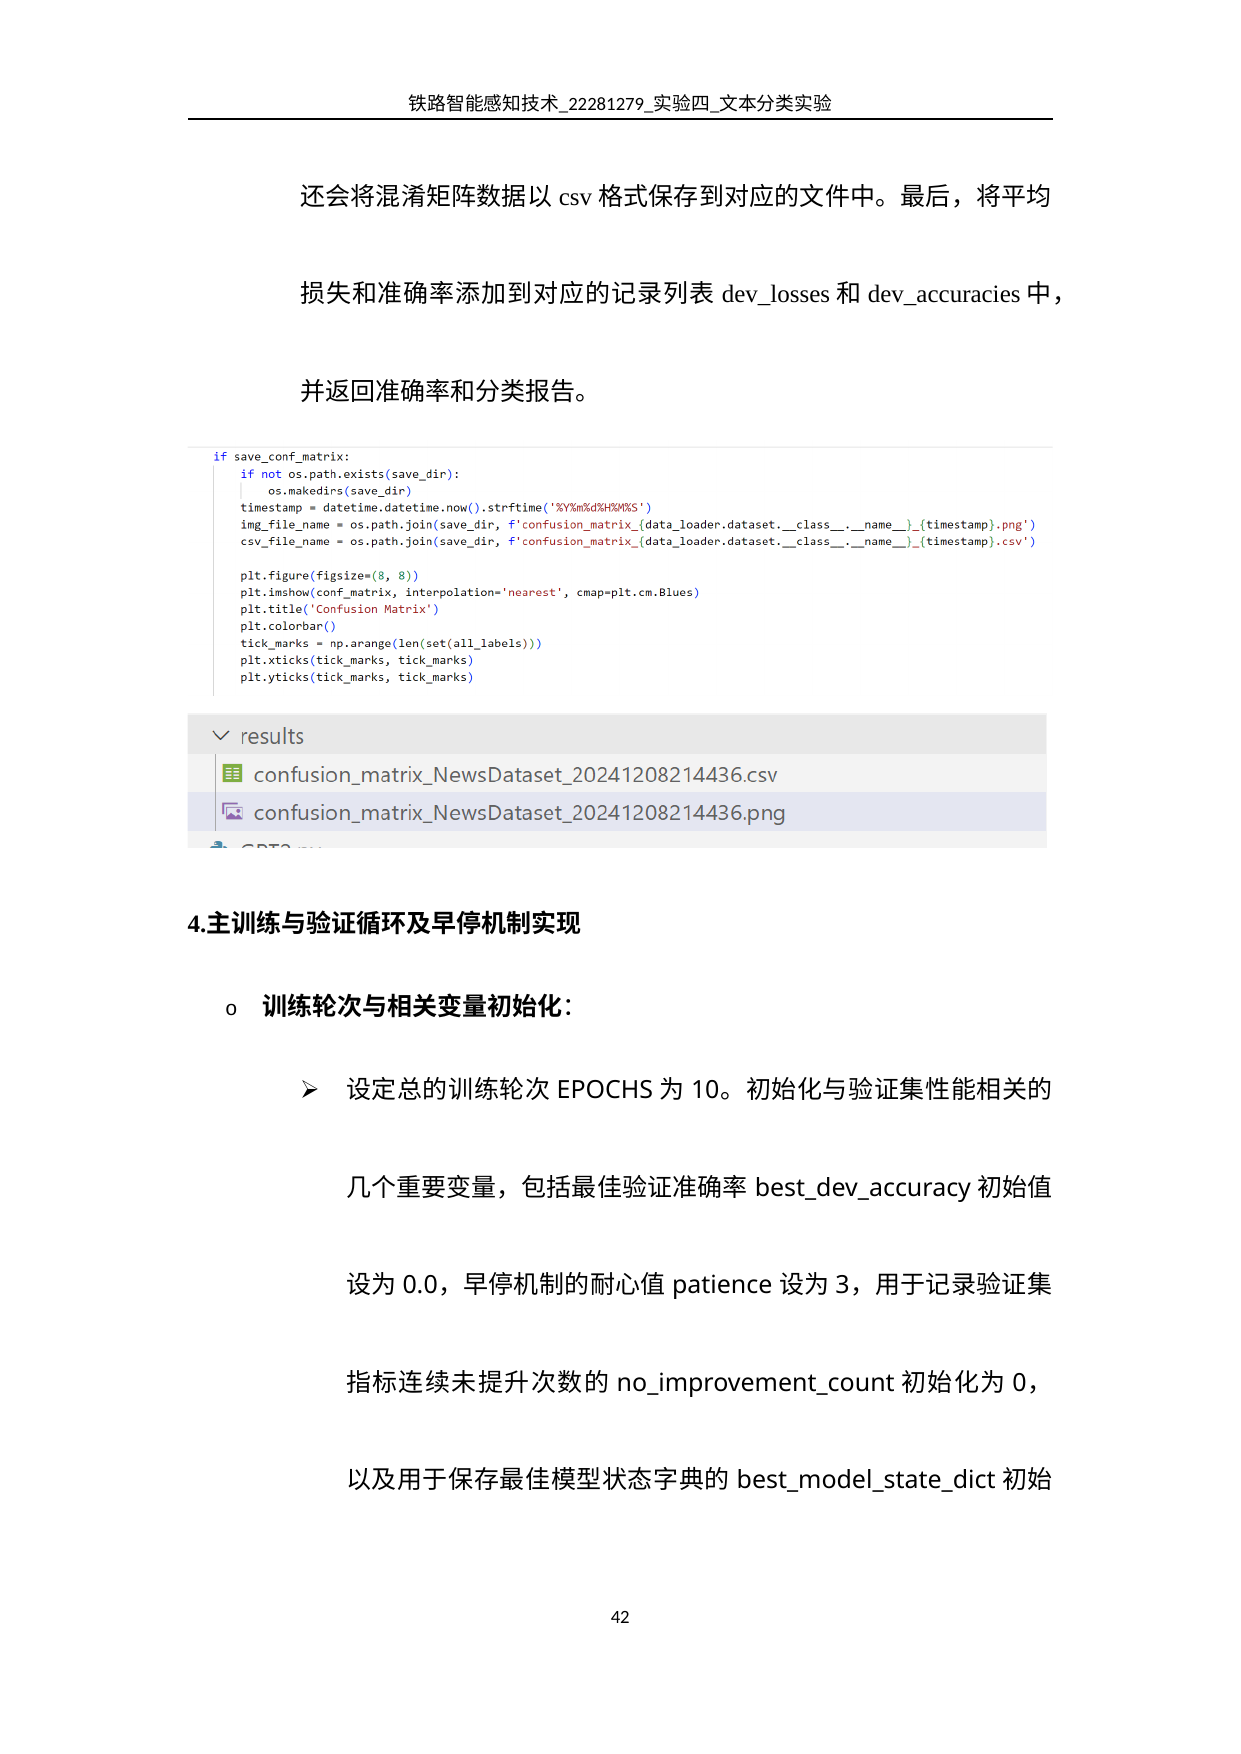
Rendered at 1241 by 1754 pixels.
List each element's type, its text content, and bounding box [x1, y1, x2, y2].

picture [187, 713, 1053, 848]
list 训练轮次与相关变量初始化： [225, 972, 1053, 1037]
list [262, 162, 1053, 422]
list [300, 1056, 1053, 1511]
text 4.主训练与验证循环及早停机制实现 [187, 889, 1053, 954]
picture [187, 440, 1053, 696]
